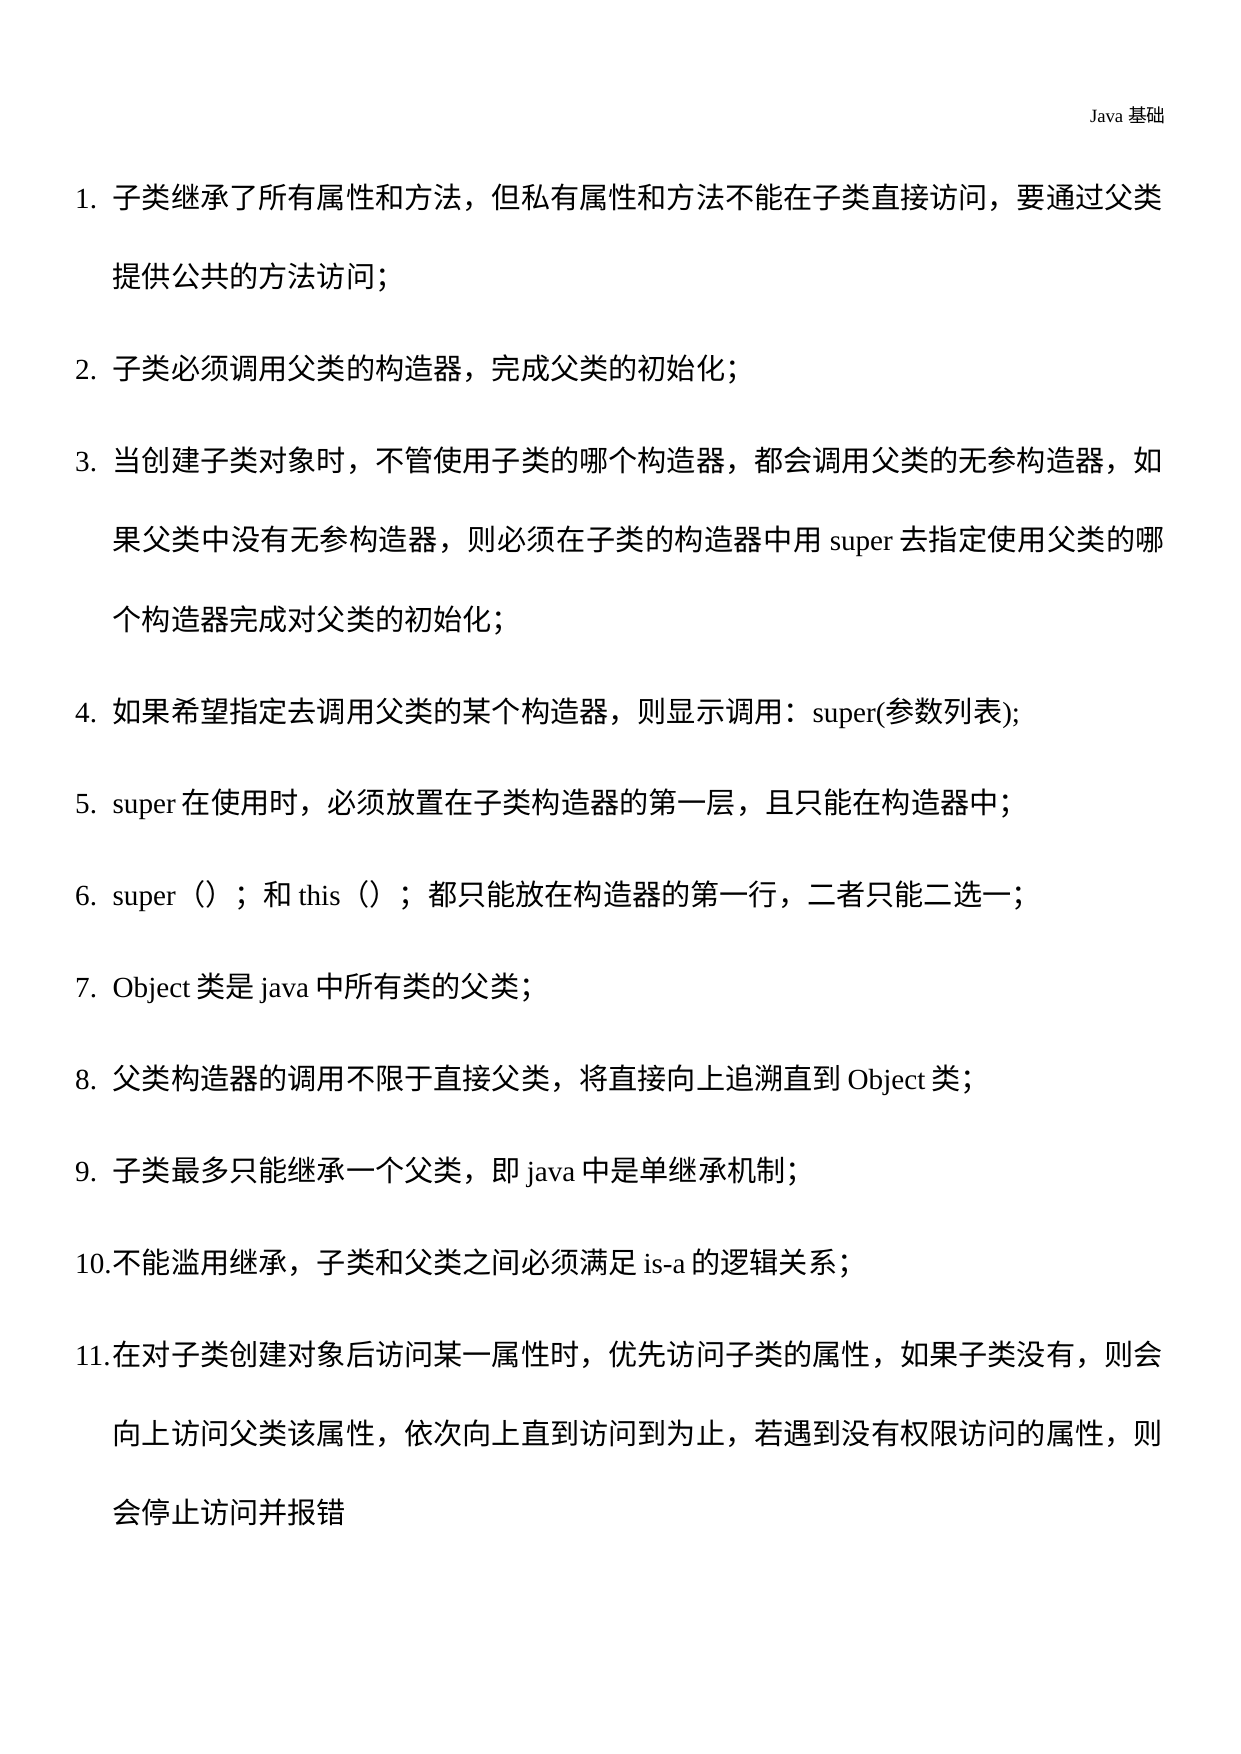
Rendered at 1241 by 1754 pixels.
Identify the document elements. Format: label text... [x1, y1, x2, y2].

list 如果希望指定去调用父类的某个构造器，则显示调用：super(参数列表); [75, 669, 1165, 749]
list 在对子类创建对象后访问某一属性时，优先访问子类的属性，如果子类没有，则会向上访问父类该属性，依次向上直到访问到为止，若遇到没有权限访问的属性，则会停止访问并报错 [75, 1313, 1165, 1551]
list 子类继承了所有属性和方法，但私有属性和方法不能在子类直接访问，要通过父类提供公共的方法访问； [75, 156, 1165, 314]
list 父类构造器的调用不限于直接父类，将直接向上追溯直到Object类； [75, 1037, 1165, 1116]
list Object类是java中所有类的父类； [75, 945, 1165, 1024]
list 当创建子类对象时，不管使用子类的哪个构造器，都会调用父类的无参构造器，如果父类中没有无参构造器，则必须在子类的构造器中用super去指定使用父类的哪个构造器完成对父类的初始化； [75, 419, 1165, 657]
list super（）；和this（）；都只能放在构造器的第一行，二者只能二选一； [75, 853, 1165, 933]
list 子类必须调用父类的构造器，完成父类的初始化； [75, 327, 1165, 406]
list super在使用时，必须放置在子类构造器的第一层，且只能在构造器中； [75, 761, 1165, 841]
list 子类最多只能继承一个父类，即java中是单继承机制； [75, 1129, 1165, 1208]
list 不能滥用继承，子类和父类之间必须满足is-a的逻辑关系； [75, 1221, 1165, 1300]
